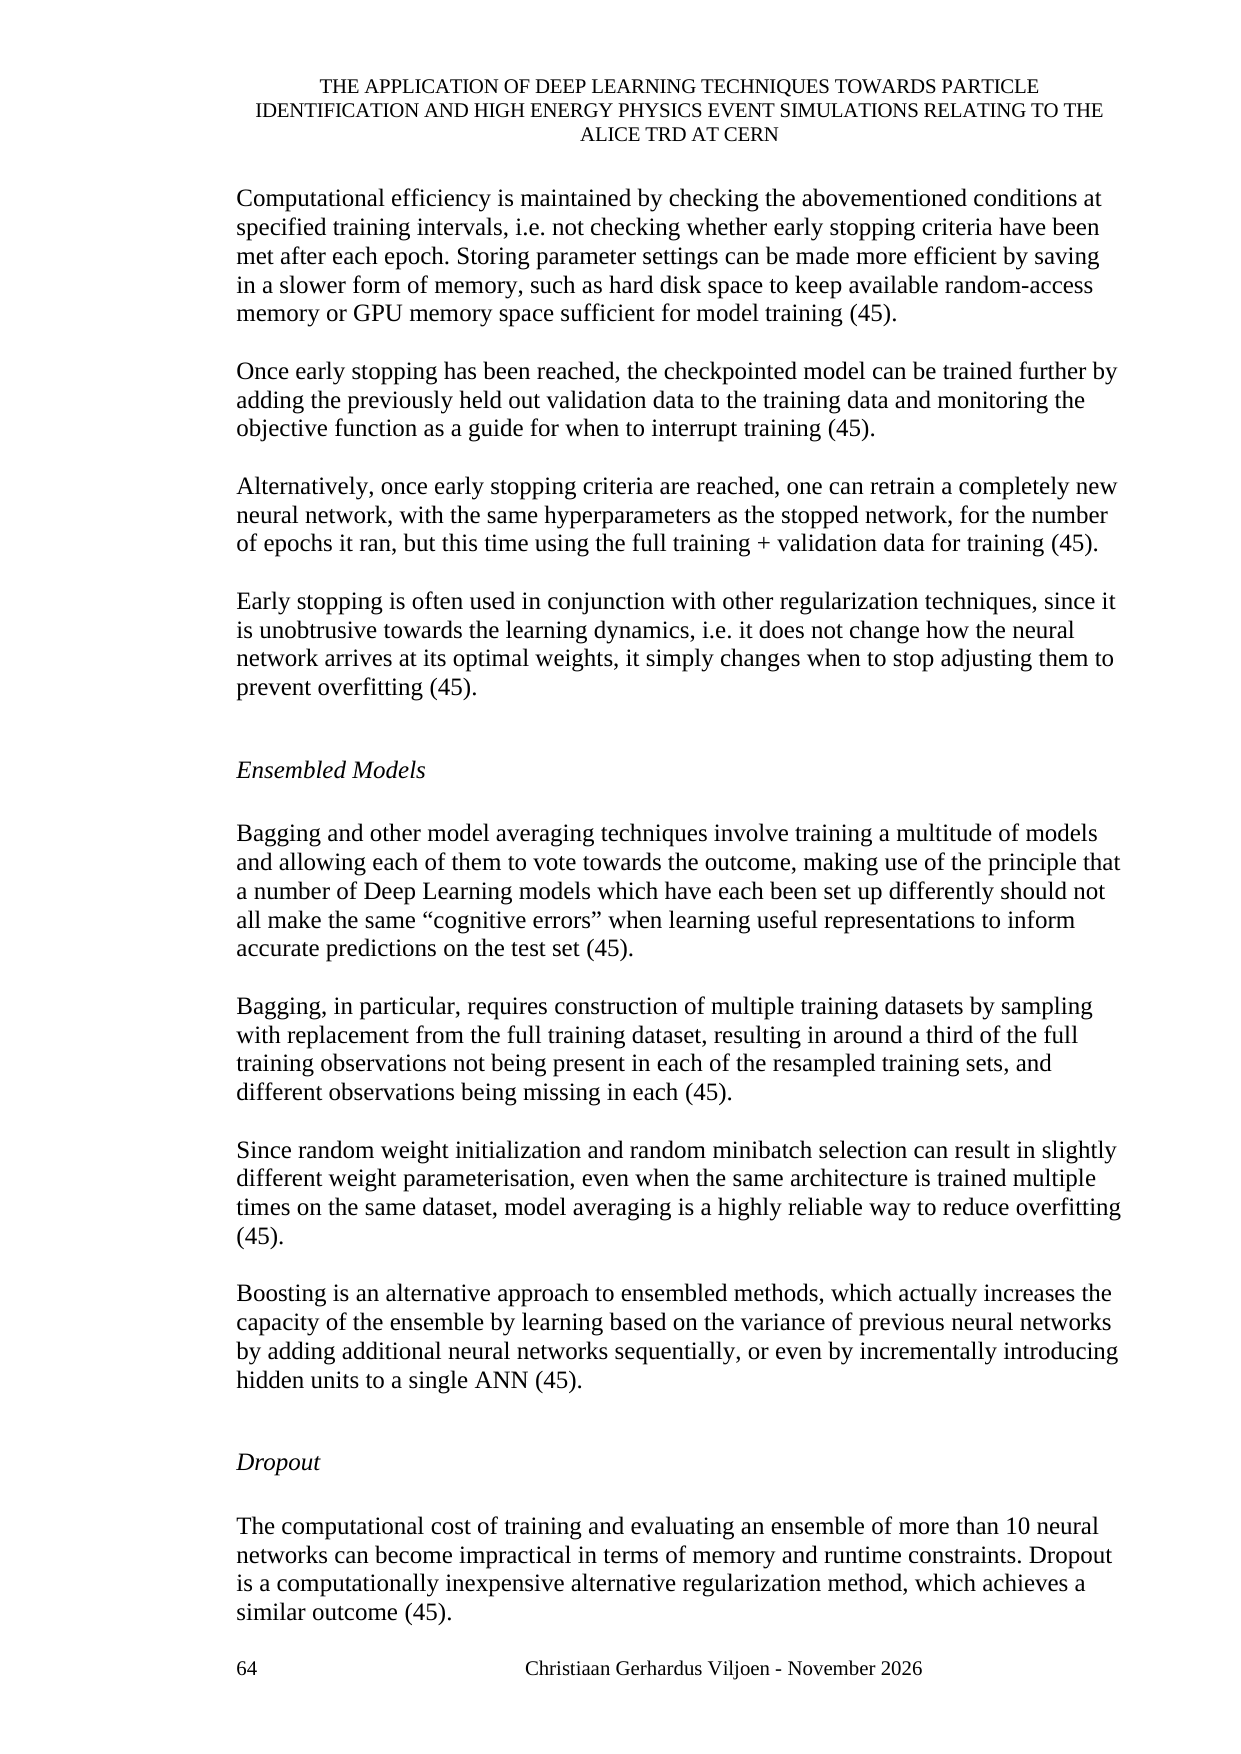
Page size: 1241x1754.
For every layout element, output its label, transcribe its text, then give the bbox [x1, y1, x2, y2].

text Computational efficiency is maintained by checking the abovementioned conditions at specified training intervals, i.e. not checking whether early stopping criteria have been met after each epoch. Storing parameter settings can be made more efficient by saving in a slower form of memory, such as hard disk space to keep available random-access memory or GPU memory space sufficient for model training . [236, 183, 1122, 327]
text Bagging and other model averaging techniques involve training a multitude of models and allowing each of them to vote towards the outcome, making use of the principle that a number of Deep Learning models which have each been set up differently should not all make the same “cognitive errors” when learning useful representations to inform accurate predictions on the test set . [236, 818, 1122, 962]
text Since random weight initialization and random minibatch selection can result in slightly different weight parameterisation, even when the same architecture is trained multiple times on the same dataset, model averaging is a highly reliable way to reduce overfitting . [236, 1135, 1122, 1250]
subtitle Dropout [236, 1447, 1122, 1476]
subtitle Ensembled Models [236, 755, 1122, 783]
text Bagging, in particular, requires construction of multiple training datasets by sampling with replacement from the full training dataset, resulting in around a third of the full training observations not being present in each of the resampled training sets, and different observations being missing in each . [236, 991, 1122, 1106]
text Early stopping is often used in conjunction with other regularization techniques, since it is unobtrusive towards the learning dynamics, i.e. it does not change how the neural network arrives at its optimal weights, it simply changes when to stop adjusting them to prevent overfitting . [236, 586, 1122, 701]
text Once early stopping has been reached, the checkpointed model can be trained further by adding the previously held out validation data to the training data and monitoring the objective function as a guide for when to interrupt training . [236, 356, 1122, 442]
text Boosting is an alternative approach to ensembled methods, which actually increases the capacity of the ensemble by learning based on the variance of previous neural networks by adding additional neural networks sequentially, or even by incrementally introducing hidden units to a single ANN . [236, 1278, 1122, 1393]
text Alternatively, once early stopping criteria are reached, one can retrain a completely new neural network, with the same hyperparameters as the stopped network, for the number of epochs it ran, but this time using the full training + validation data for training . [236, 471, 1122, 557]
text The computational cost of training and evaluating an ensemble of more than 10 neural networks can become impractical in terms of memory and runtime constraints. Dropout is a computationally inexpensive alternative regularization method, which achieves a similar outcome . [236, 1511, 1122, 1626]
